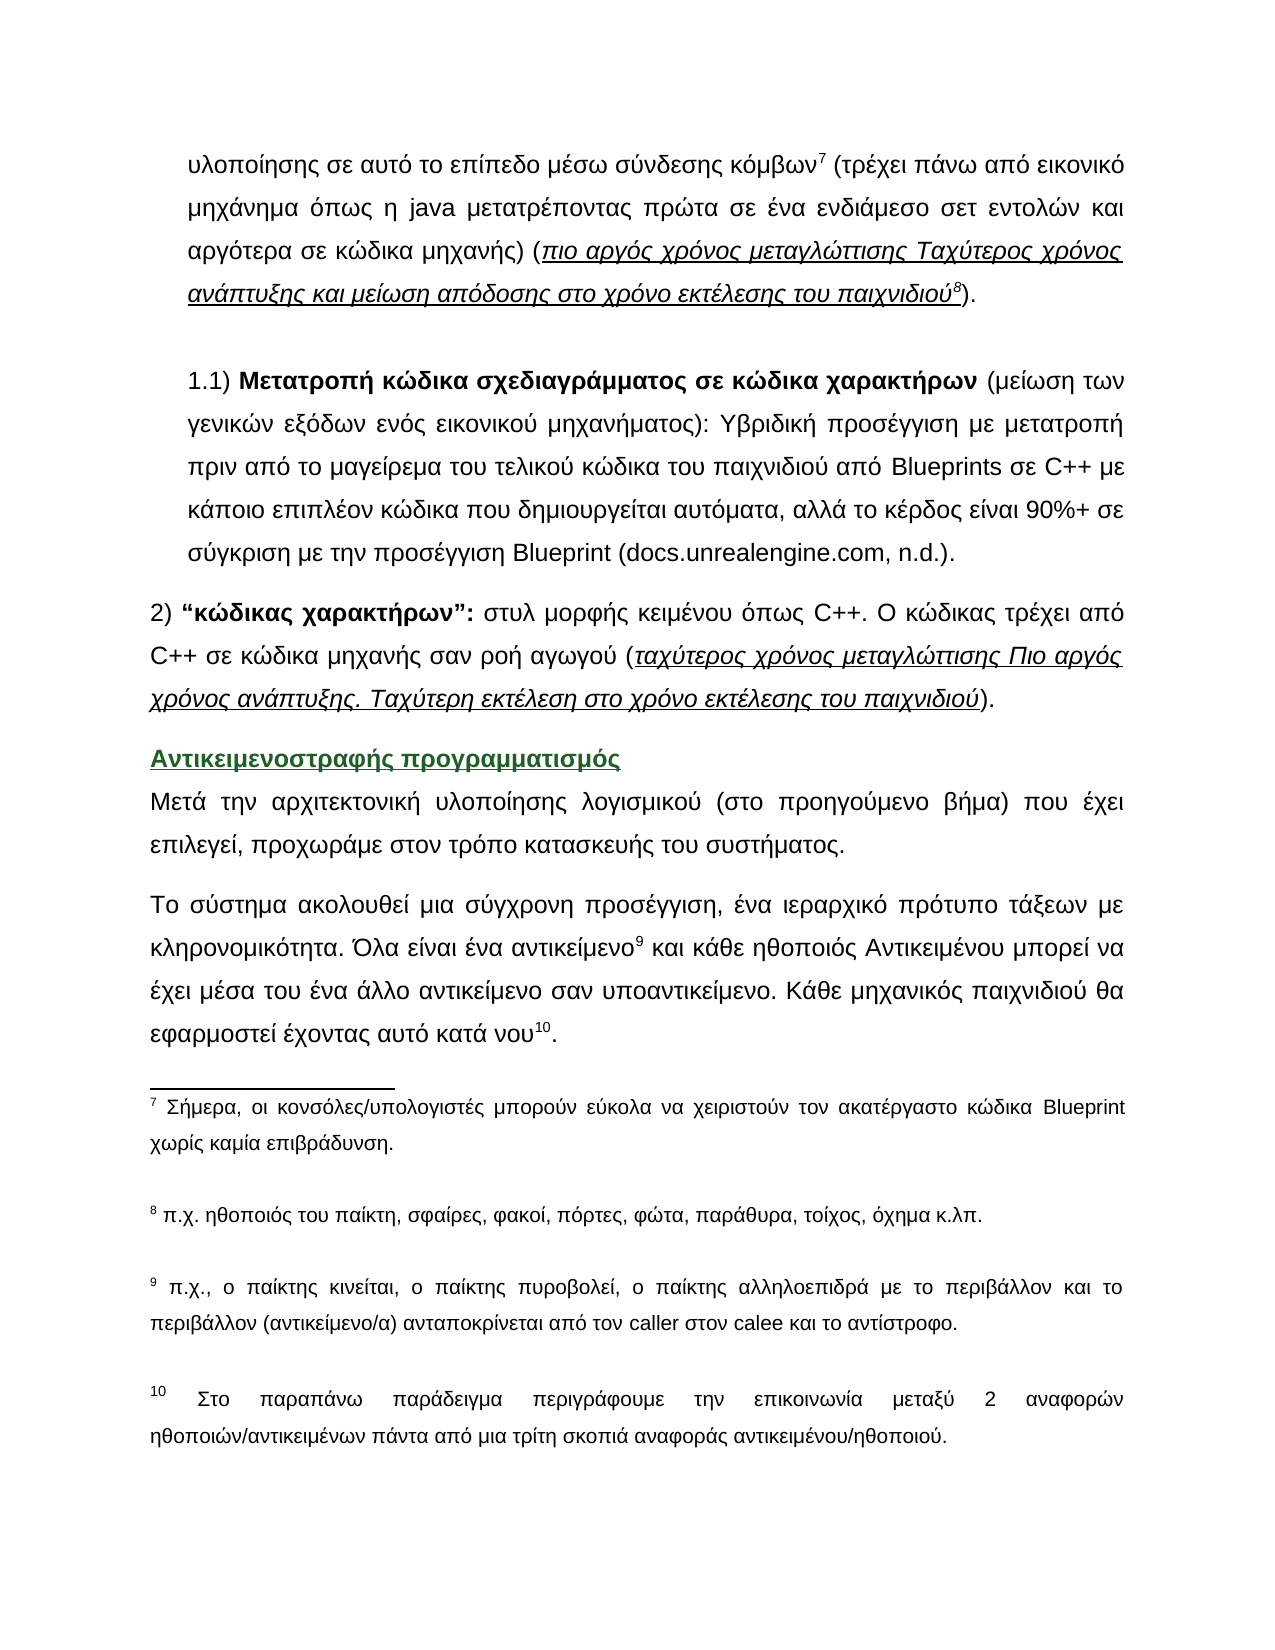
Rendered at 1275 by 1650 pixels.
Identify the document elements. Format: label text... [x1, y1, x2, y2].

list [150, 150, 1125, 308]
subtitle Αντικειμενοστραφής προγραμματισμός [150, 744, 1125, 773]
list 1.1) Μετατροπή κώδικα σχεδιαγράμματος σε κώδικα χαρακτήρων (μείωση των γενικών εξόδων ενός εικονικού μηχανήματος): Υβριδική προσέγγιση με μετατροπή πριν από το μαγείρεμα του τελικού κώδικα του παιχνιδιού από Blueprints σε C++ με κάποιο επιπλέον κώδικα που δημιουργείται αυτόματα, αλλά το κέρδος είναι 90%+ σε σύγκριση με την προσέγγιση Blueprint . [187, 366, 1125, 567]
text Μετά την αρχιτεκτονική υλοποίησης λογισμικού (στο προηγούμενο βήμα) που έχει επιλεγεί, προχωράμε στον τρόπο κατασκευής του συστήματος. [150, 787, 1125, 859]
text Το σύστημα ακολουθεί μια σύγχρονη προσέγγιση, ένα ιεραρχικό πρότυπο τάξεων με κληρονομικότητα. Όλα είναι ένα αντικείμενο και κάθε ηθοποιός Αντικειμένου μπορεί να έχει μέσα του ένα άλλο αντικείμενο σαν υποαντικείμενο. Κάθε μηχανικός παιχνιδιού θα εφαρμοστεί έχοντας αυτό κατά νου. [150, 890, 1125, 1048]
text 2) “κώδικας χαρακτήρων”: στυλ μορφής κειμένου όπως C++. Ο κώδικας τρέχει από C++ σε κώδικα μηχανής σαν ροή αγωγού (ταχύτερος χρόνος μεταγλώττισης Πιο αργός χρόνος ανάπτυξης. Ταχύτερη εκτέλεση στο χρόνο εκτέλεσης του παιχνιδιού). [150, 598, 1125, 713]
